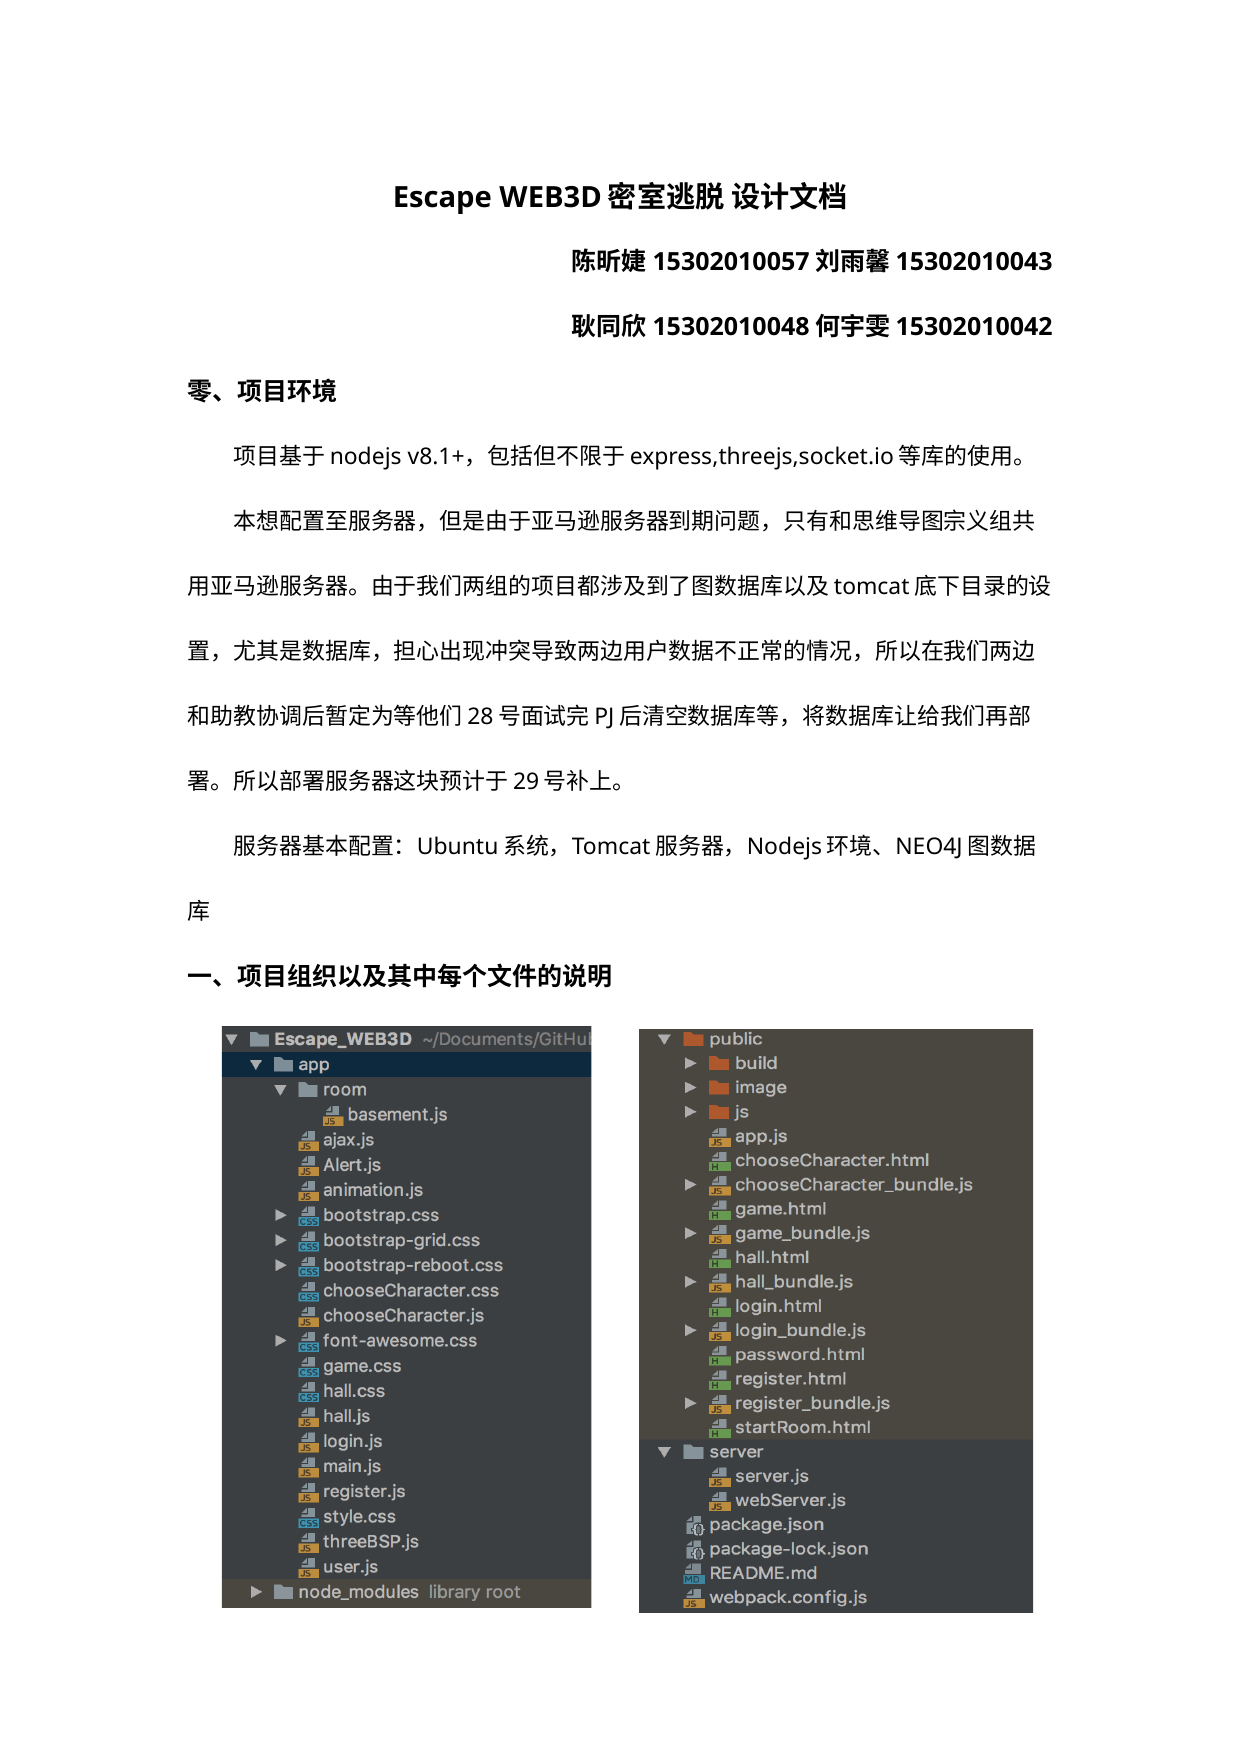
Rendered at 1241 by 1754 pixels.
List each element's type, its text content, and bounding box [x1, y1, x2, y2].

text 本想配置至服务器，但是由于亚马逊服务器到期问题，只有和思维导图宗义组共用亚马逊服务器。由于我们两组的项目都涉及到了图数据库以及tomcat底下目录的设置，尤其是数据库，担心出现冲突导致两边用户数据不正常的情况，所以在我们两边和助教协调后暂定为等他们28号面试完PJ后清空数据库等，将数据库让给我们再部署。所以部署服务器这块预计于29号补上。 [187, 487, 1053, 812]
text 零、项目环境 [187, 357, 1053, 422]
text 服务器基本配置：Ubuntu系统，Tomcat服务器，Nodejs环境、NEO4J图数据库 [187, 812, 1053, 942]
text 项目基于nodejs v8.1+，包括但不限于express,threejs,socket.io等库的使用。 [187, 422, 1053, 487]
text 陈昕婕 15302010057刘雨馨 15302010043 [187, 227, 1053, 292]
text 一、项目组织以及其中每个文件的说明 [187, 942, 1053, 1007]
picture [639, 1029, 1034, 1613]
picture [221, 1026, 592, 1608]
text Escape WEB3D密室逃脱 设计文档 [187, 162, 1053, 227]
text 耿同欣 15302010048何宇雯 15302010042 [187, 292, 1053, 357]
